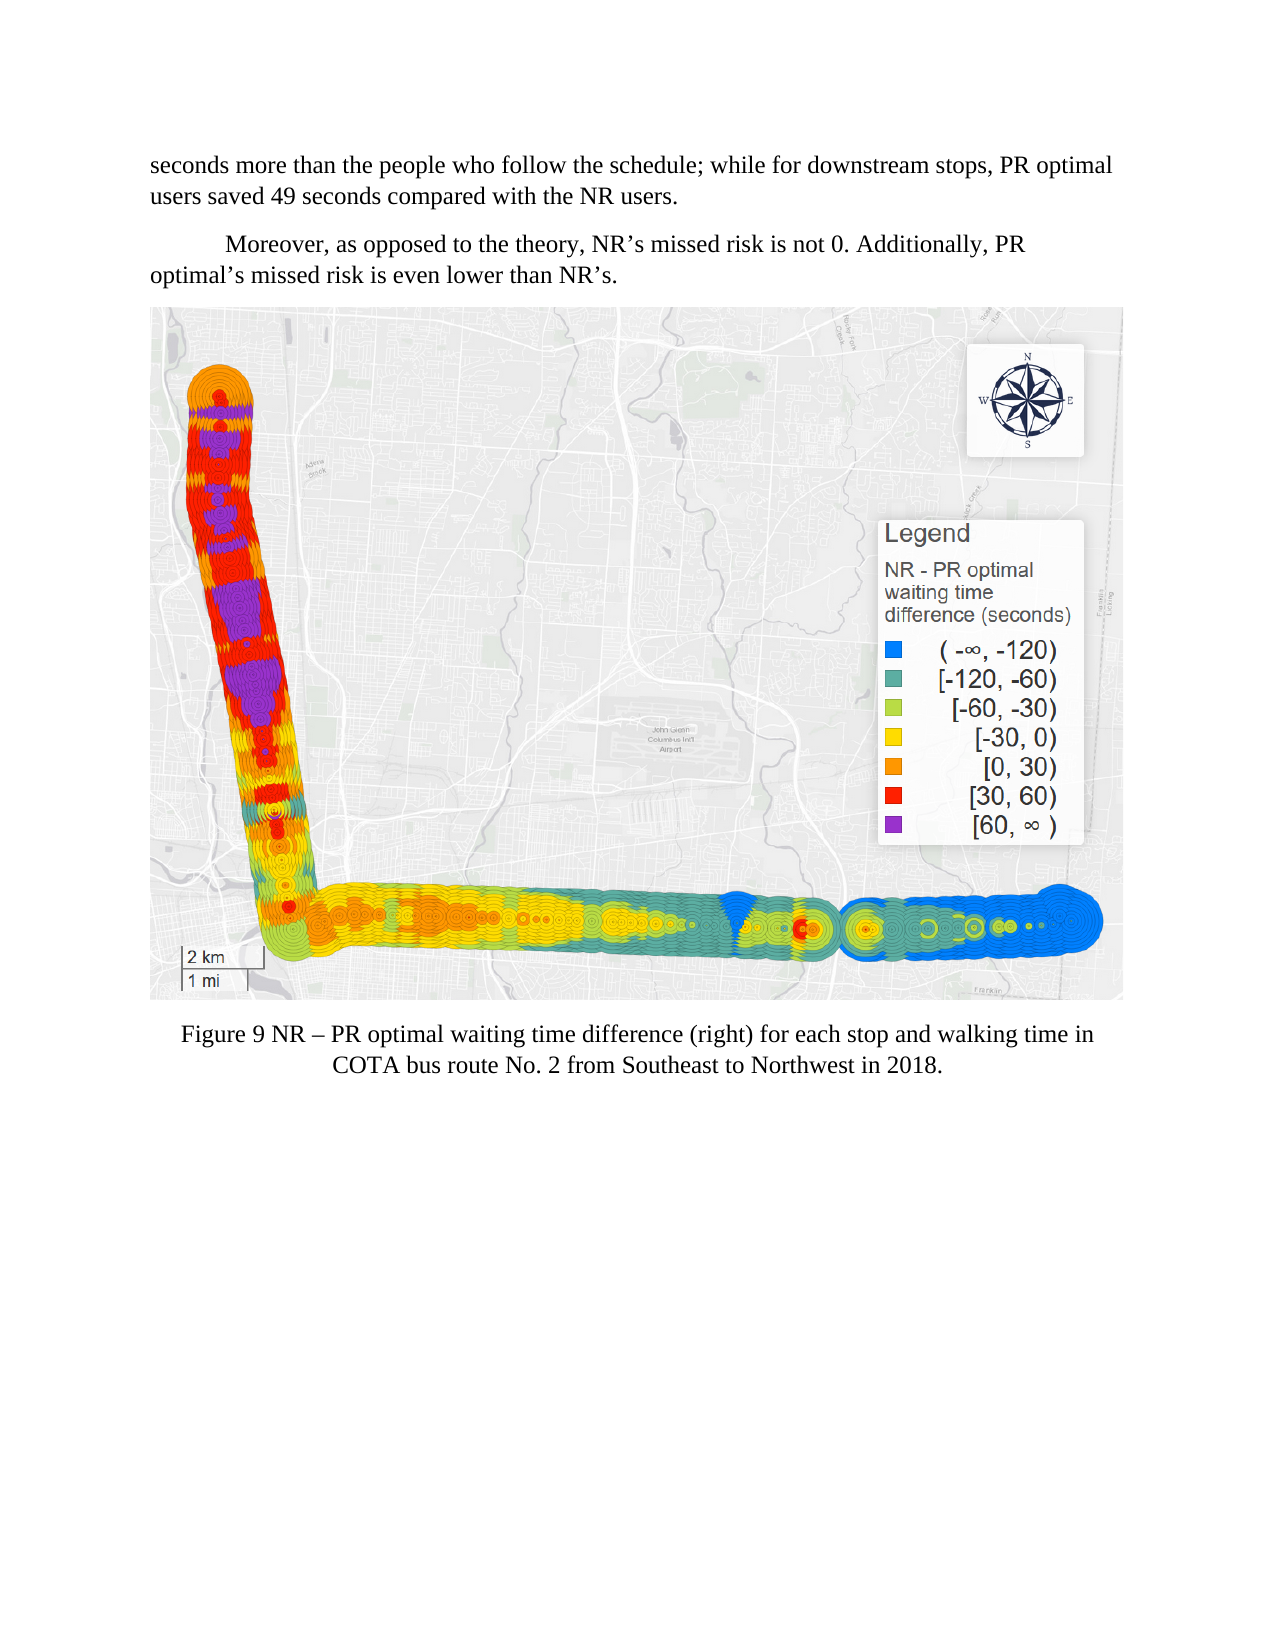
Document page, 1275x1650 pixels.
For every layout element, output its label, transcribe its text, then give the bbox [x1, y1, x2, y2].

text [150, 150, 1125, 210]
text Moreover, as opposed to the theory, NR’s missed risk is not 0. Additionally, PR optimal’s missed risk is even lower than NR’s. [150, 229, 1125, 288]
text Figure 9 NR – PR optimal waiting time difference (right) for each stop and walking time in COTA bus route No. 2 from Southeast to Northwest in 2018. [150, 1019, 1125, 1079]
picture [150, 307, 1124, 1000]
